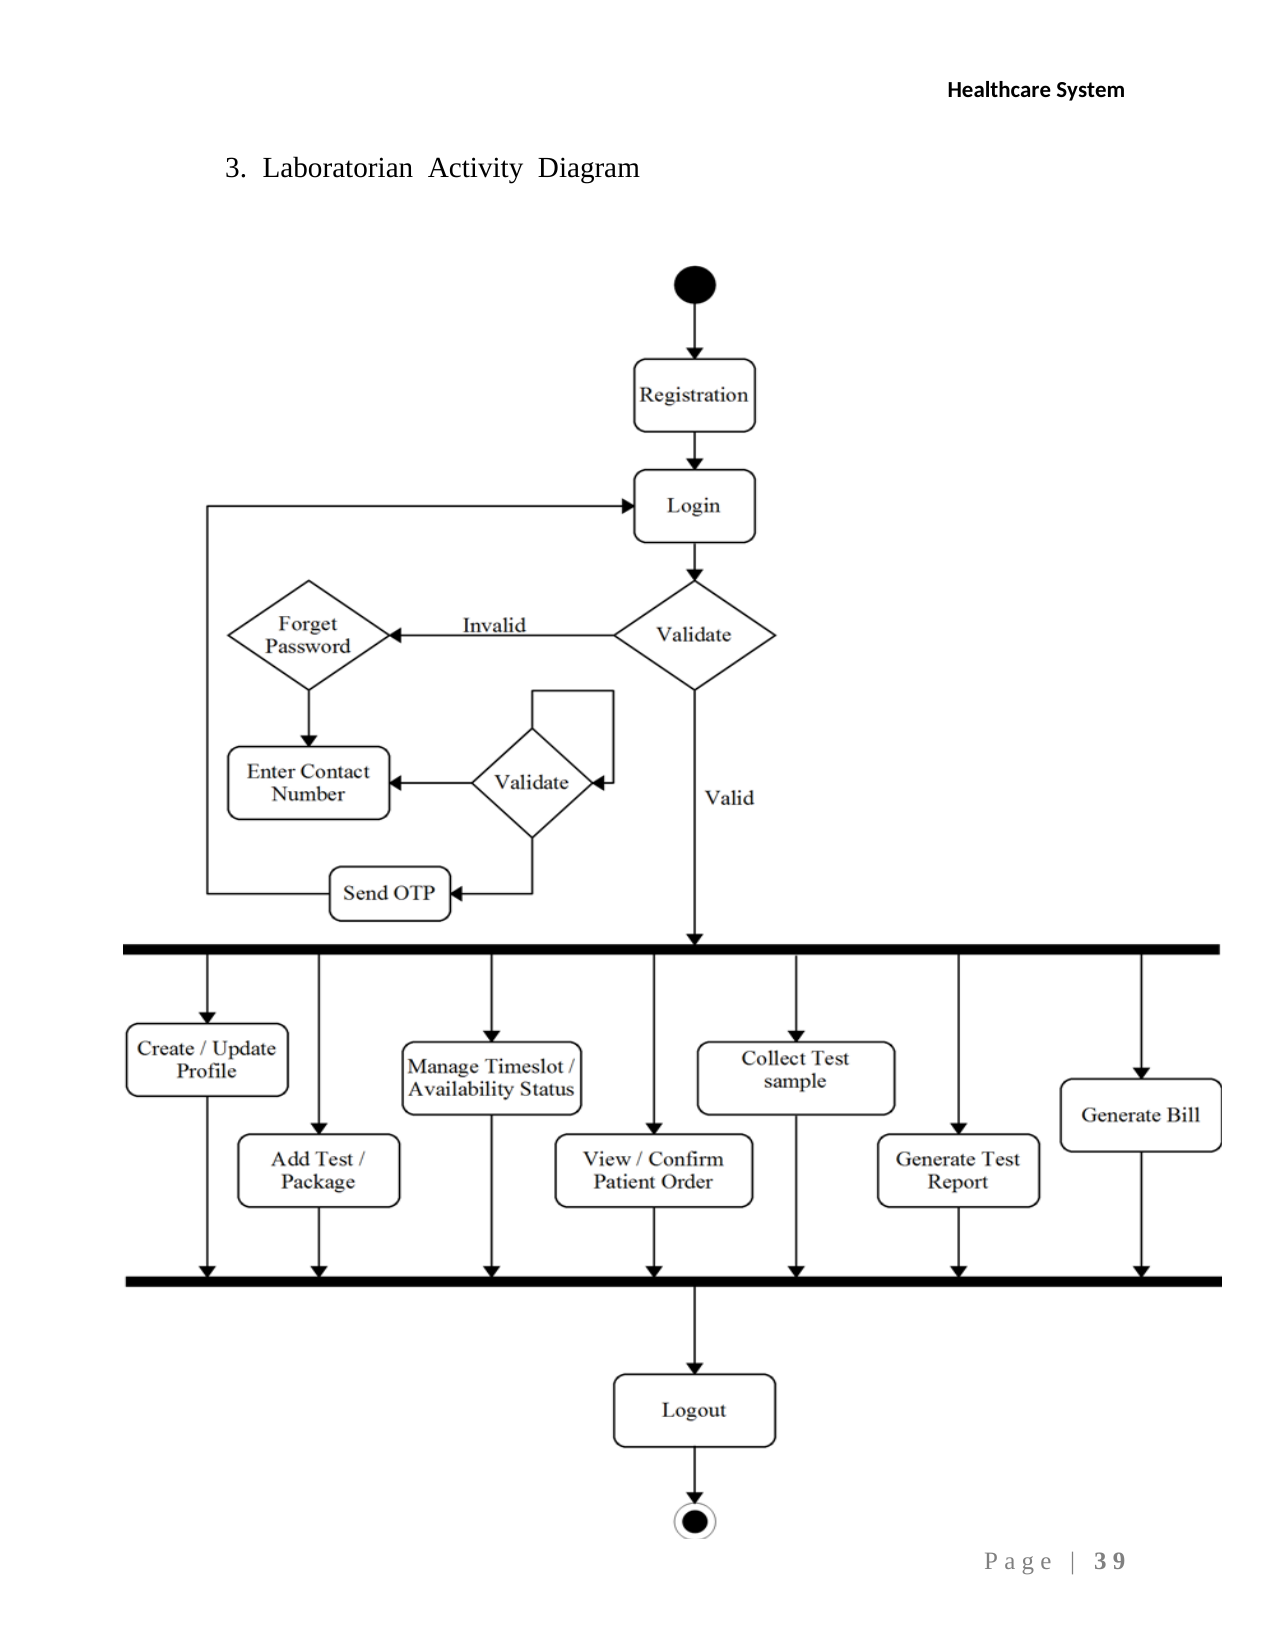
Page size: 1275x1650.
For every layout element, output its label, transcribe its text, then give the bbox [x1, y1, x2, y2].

list Laboratorian Activity Diagram [225, 150, 1125, 183]
picture [121, 265, 1222, 1536]
